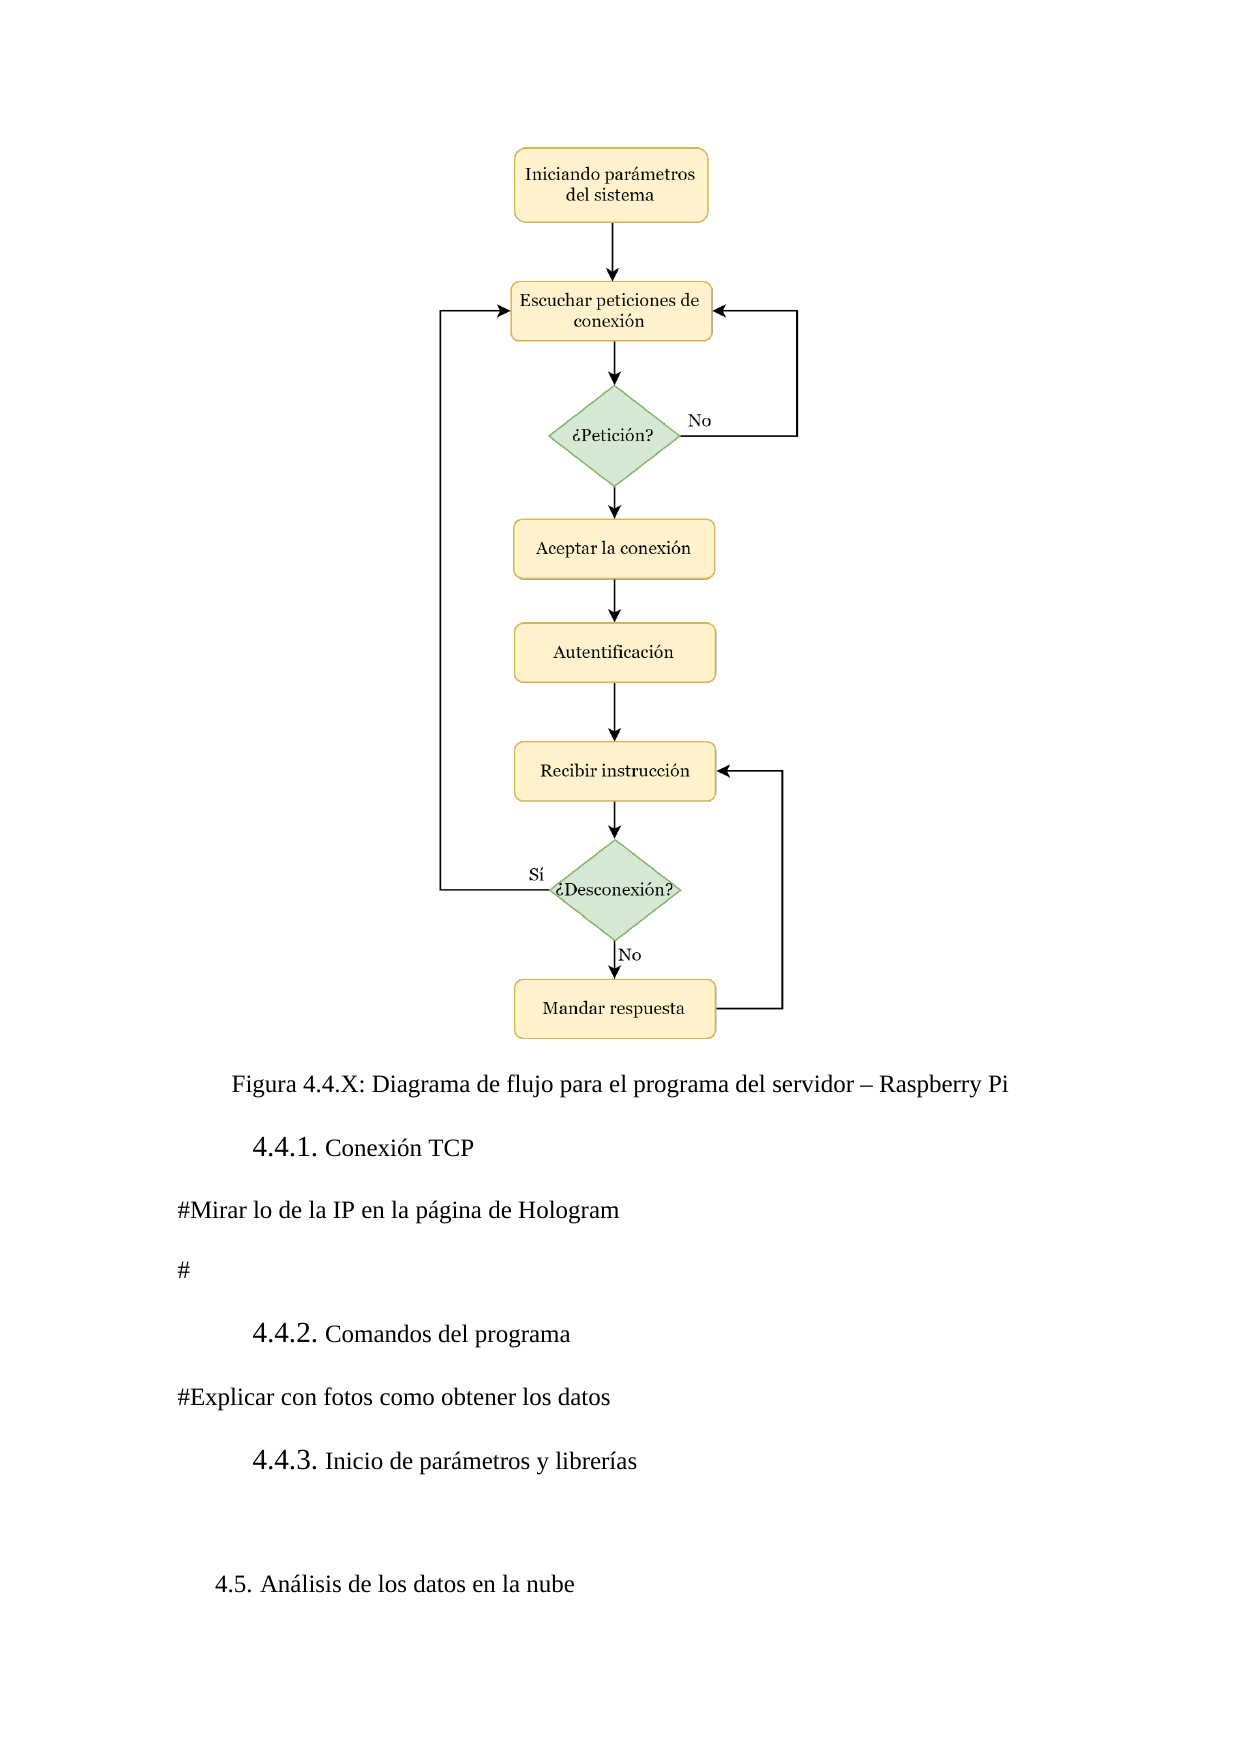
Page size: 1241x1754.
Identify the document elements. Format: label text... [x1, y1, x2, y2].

text #Mirar lo de la IP en la página de Hologram [177, 1196, 1063, 1224]
list Comandos del programa [252, 1315, 1063, 1349]
list Inicio de parámetros y librerías [252, 1442, 1063, 1476]
text #Explicar con fotos como obtener los datos [177, 1382, 1063, 1411]
picture [429, 147, 811, 1039]
list Conexión TCP [252, 1129, 1063, 1162]
text Figura 4.4.X: Diagrama de flujo para el programa del servidor – Raspberry Pi [177, 1069, 1063, 1098]
text # [177, 1255, 1063, 1284]
list Análisis de los datos en la nube [215, 1569, 1063, 1597]
